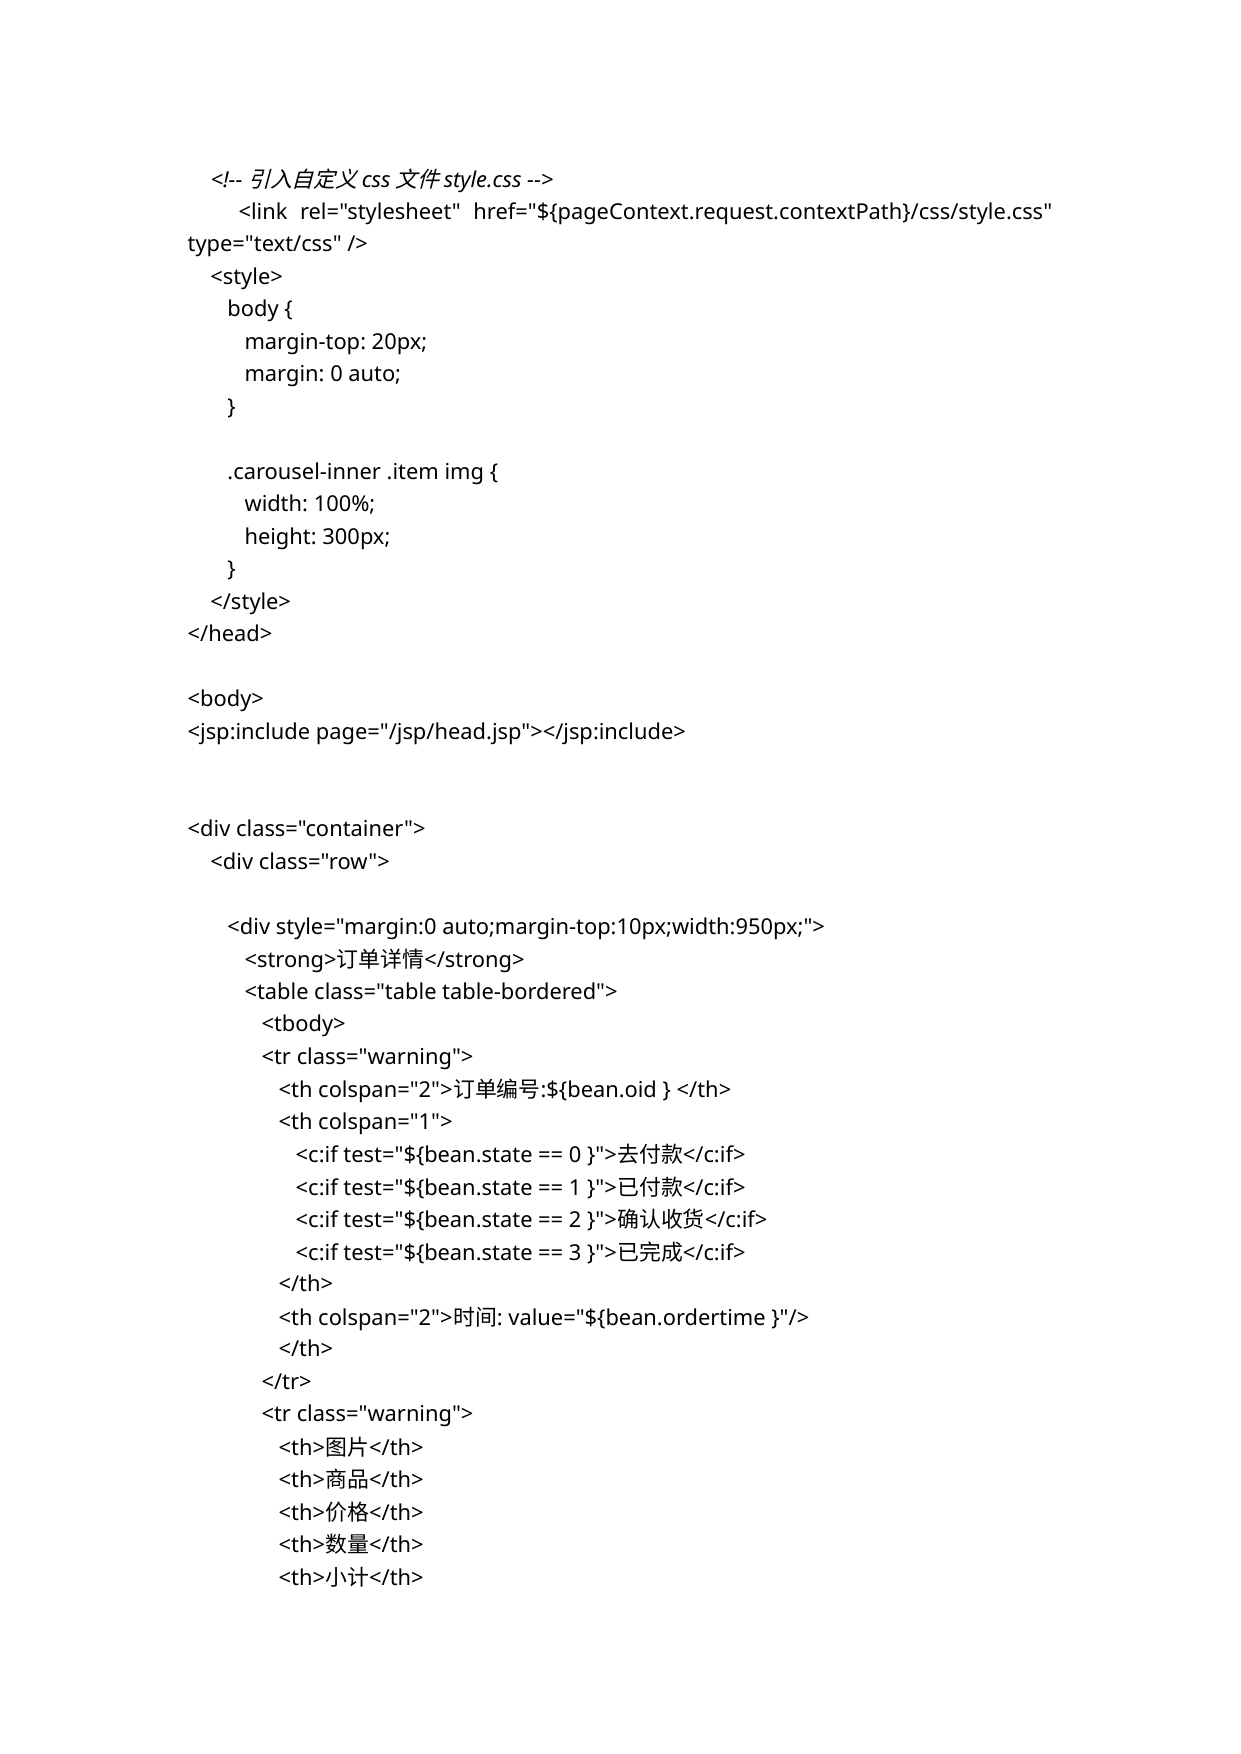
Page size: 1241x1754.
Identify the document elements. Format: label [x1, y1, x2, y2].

text [187, 162, 1053, 1592]
